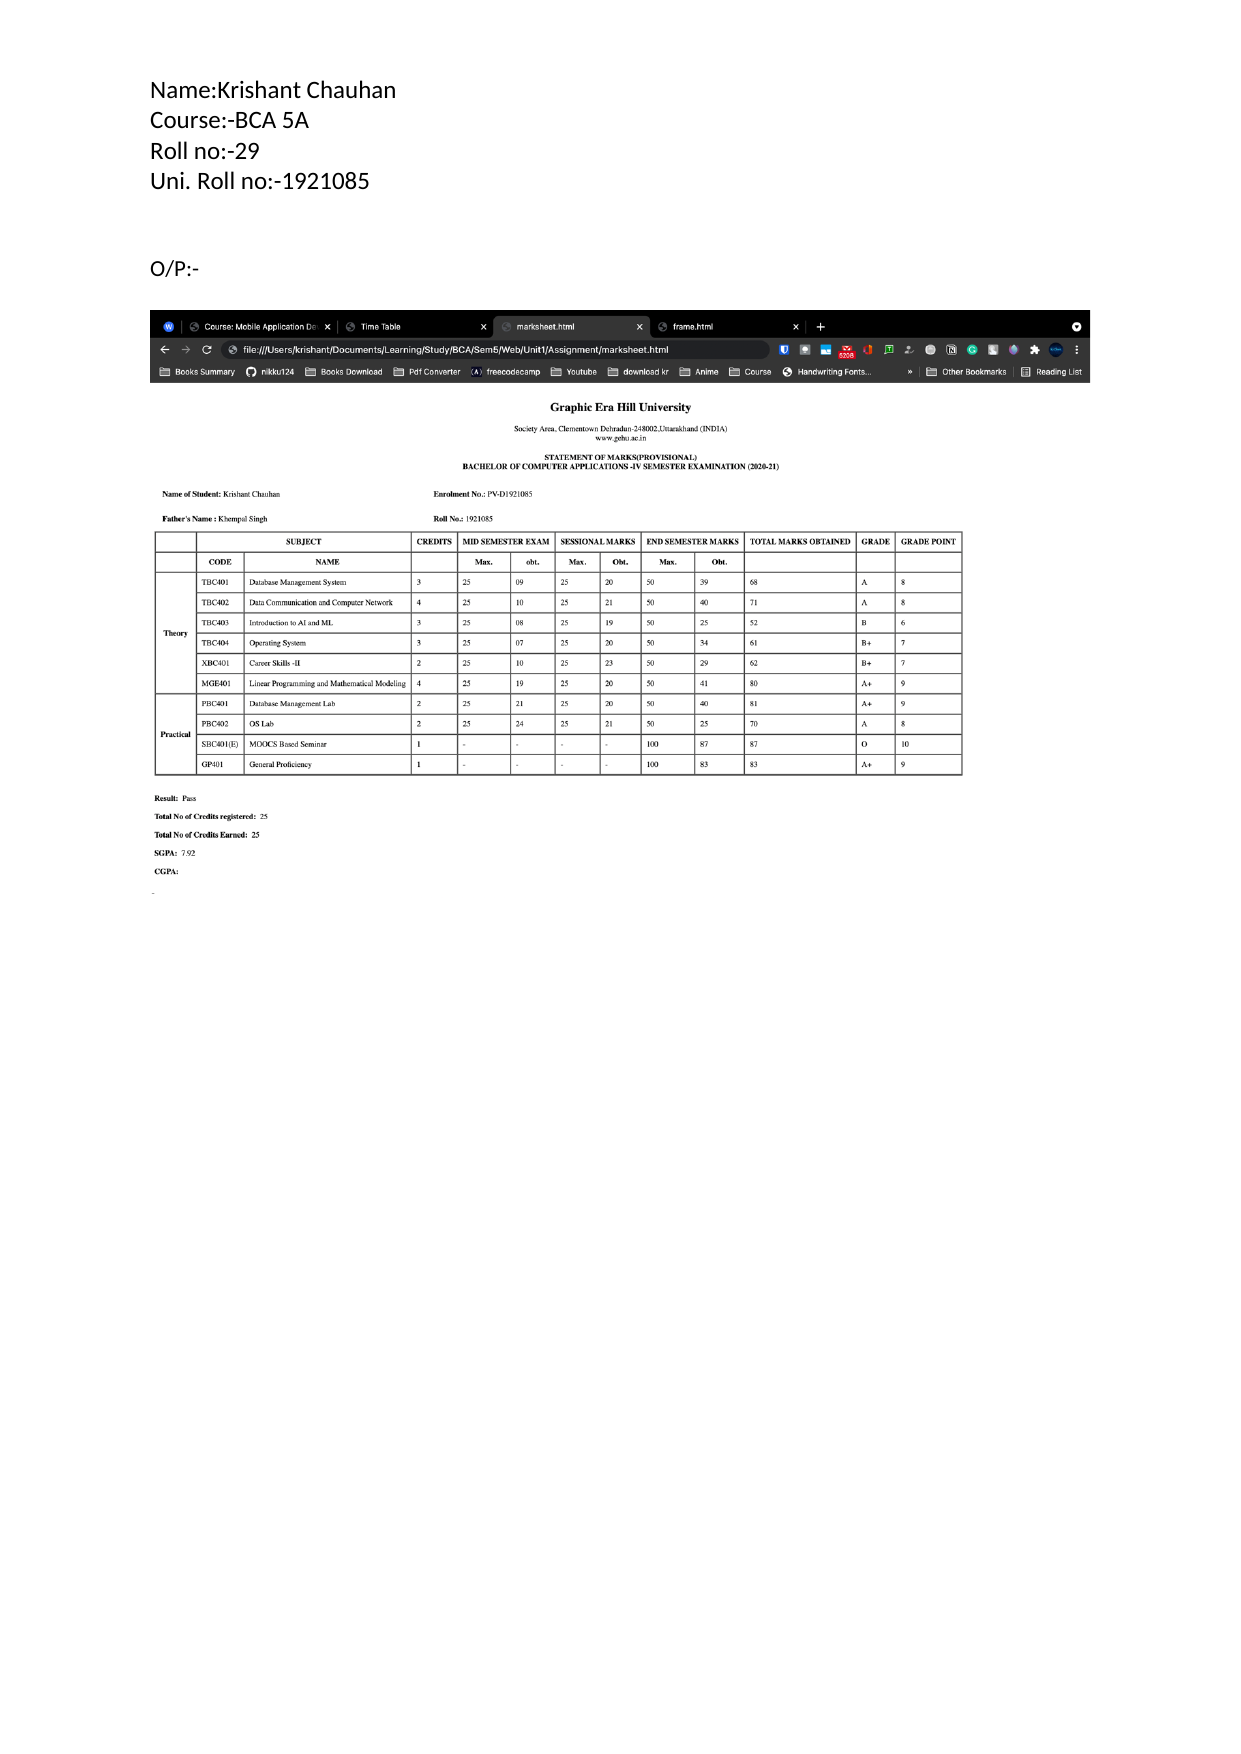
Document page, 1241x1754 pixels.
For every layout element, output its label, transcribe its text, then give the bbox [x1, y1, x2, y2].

picture [150, 310, 1091, 898]
text O/P:- [150, 254, 1090, 282]
